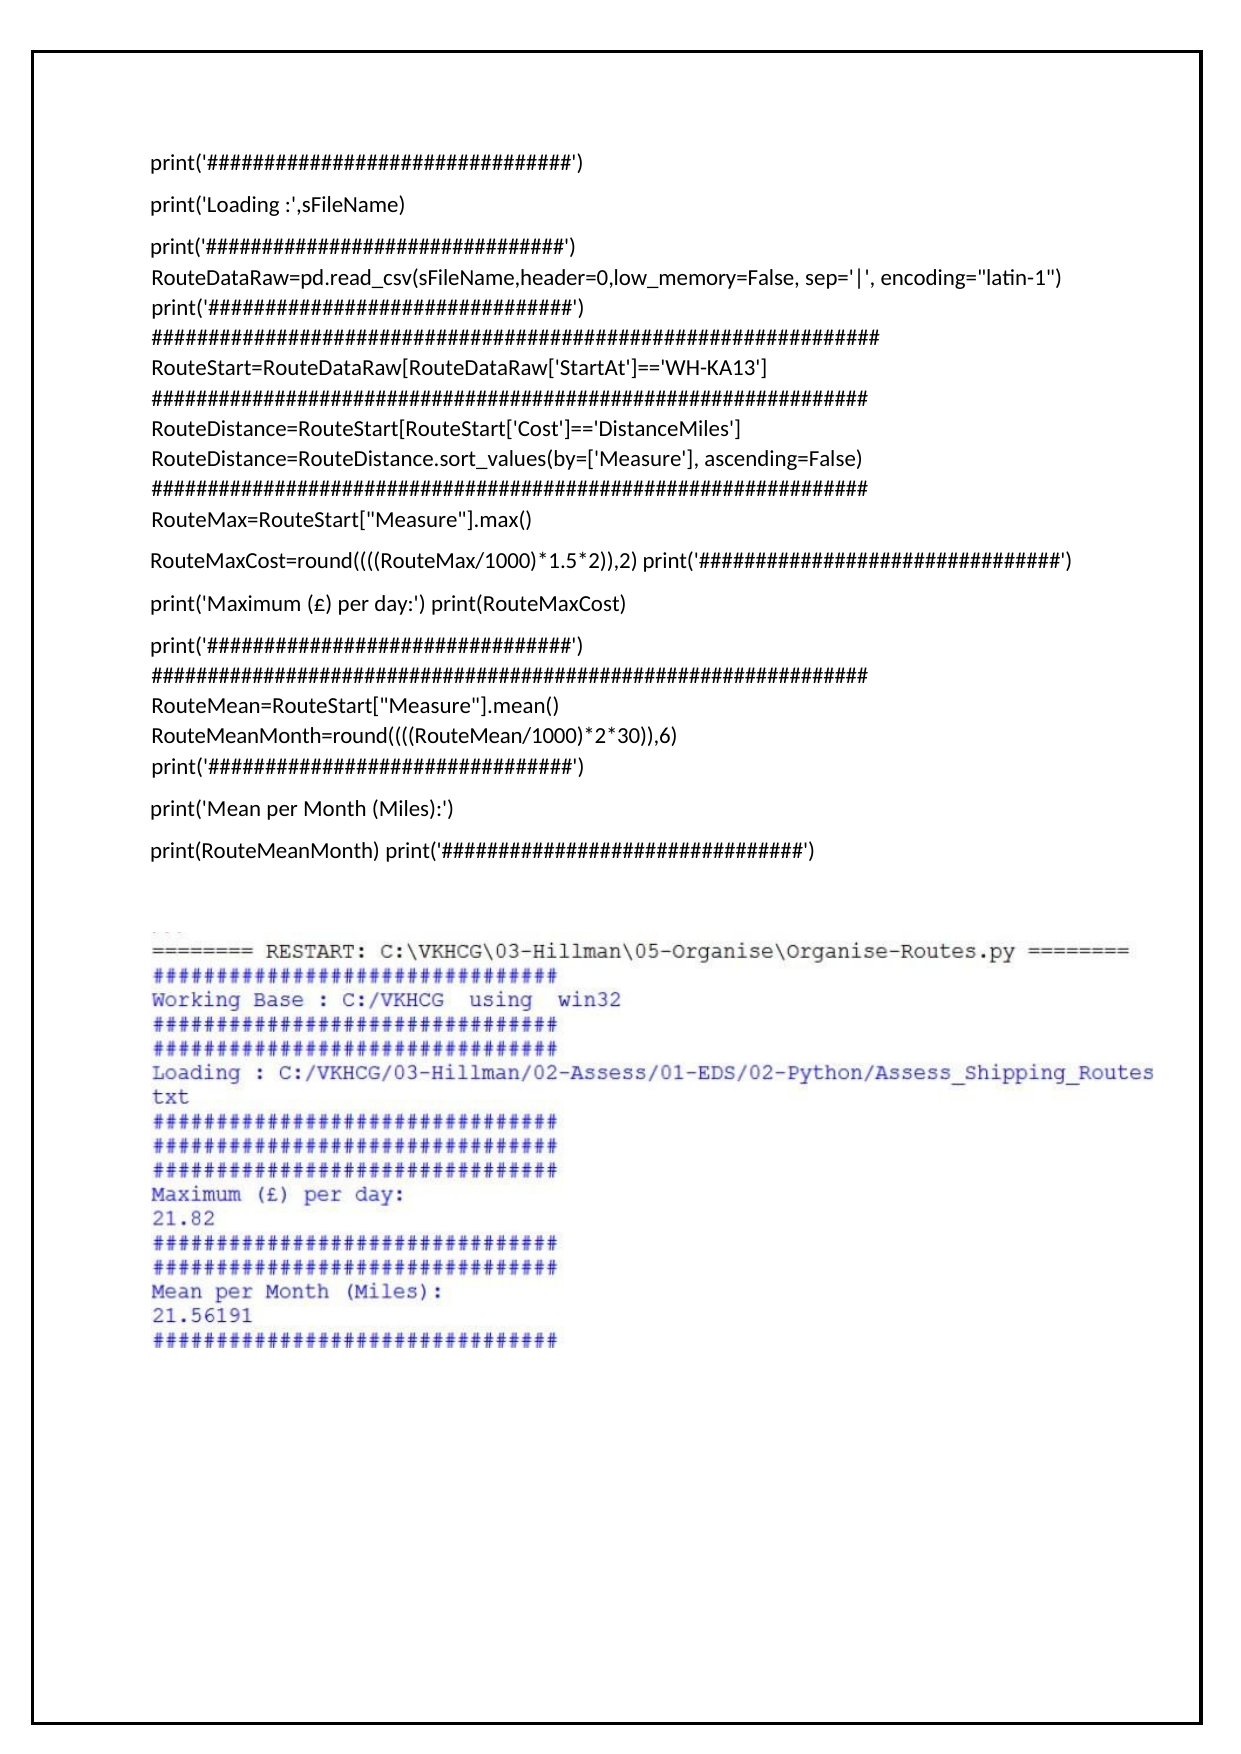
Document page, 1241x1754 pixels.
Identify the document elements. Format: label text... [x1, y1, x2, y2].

text RouteMean=RouteStart["Measure"].mean() RouteMeanMonth=round((((RouteMean/1000)*2*30)),6) print('################################') [151, 691, 722, 780]
text print('################################') ################################################################ [150, 631, 1199, 689]
text print(RouteMeanMonth) print('################################') [150, 836, 1199, 864]
text RouteDistance=RouteStart[RouteStart['Cost']=='DistanceMiles'] RouteDistance=RouteDistance.sort_values(by=['Measure'], ascending=False) ################################################################ [151, 414, 1199, 502]
picture [151, 932, 1154, 1348]
text print('################################') [150, 148, 1199, 176]
text RouteStart=RouteDataRaw[RouteDataRaw['StartAt']=='WH-KA13'] ################################################################ [151, 353, 1199, 412]
text RouteDataRaw=pd.read_csv(sFileName,header=0,low_memory=False, sep='|', encoding="latin-1") print('################################') ################################################################ [151, 263, 1199, 351]
text RouteMax=RouteStart["Measure"].max() [151, 505, 1199, 533]
text print('Loading :',sFileName) print('################################') [150, 177, 722, 260]
text print('Mean per Month (Miles):') [150, 794, 1199, 822]
text RouteMaxCost=round((((RouteMax/1000)*1.5*2)),2) print('################################') print('Maximum (£) per day:') print(RouteMaxCost) [150, 546, 1199, 617]
